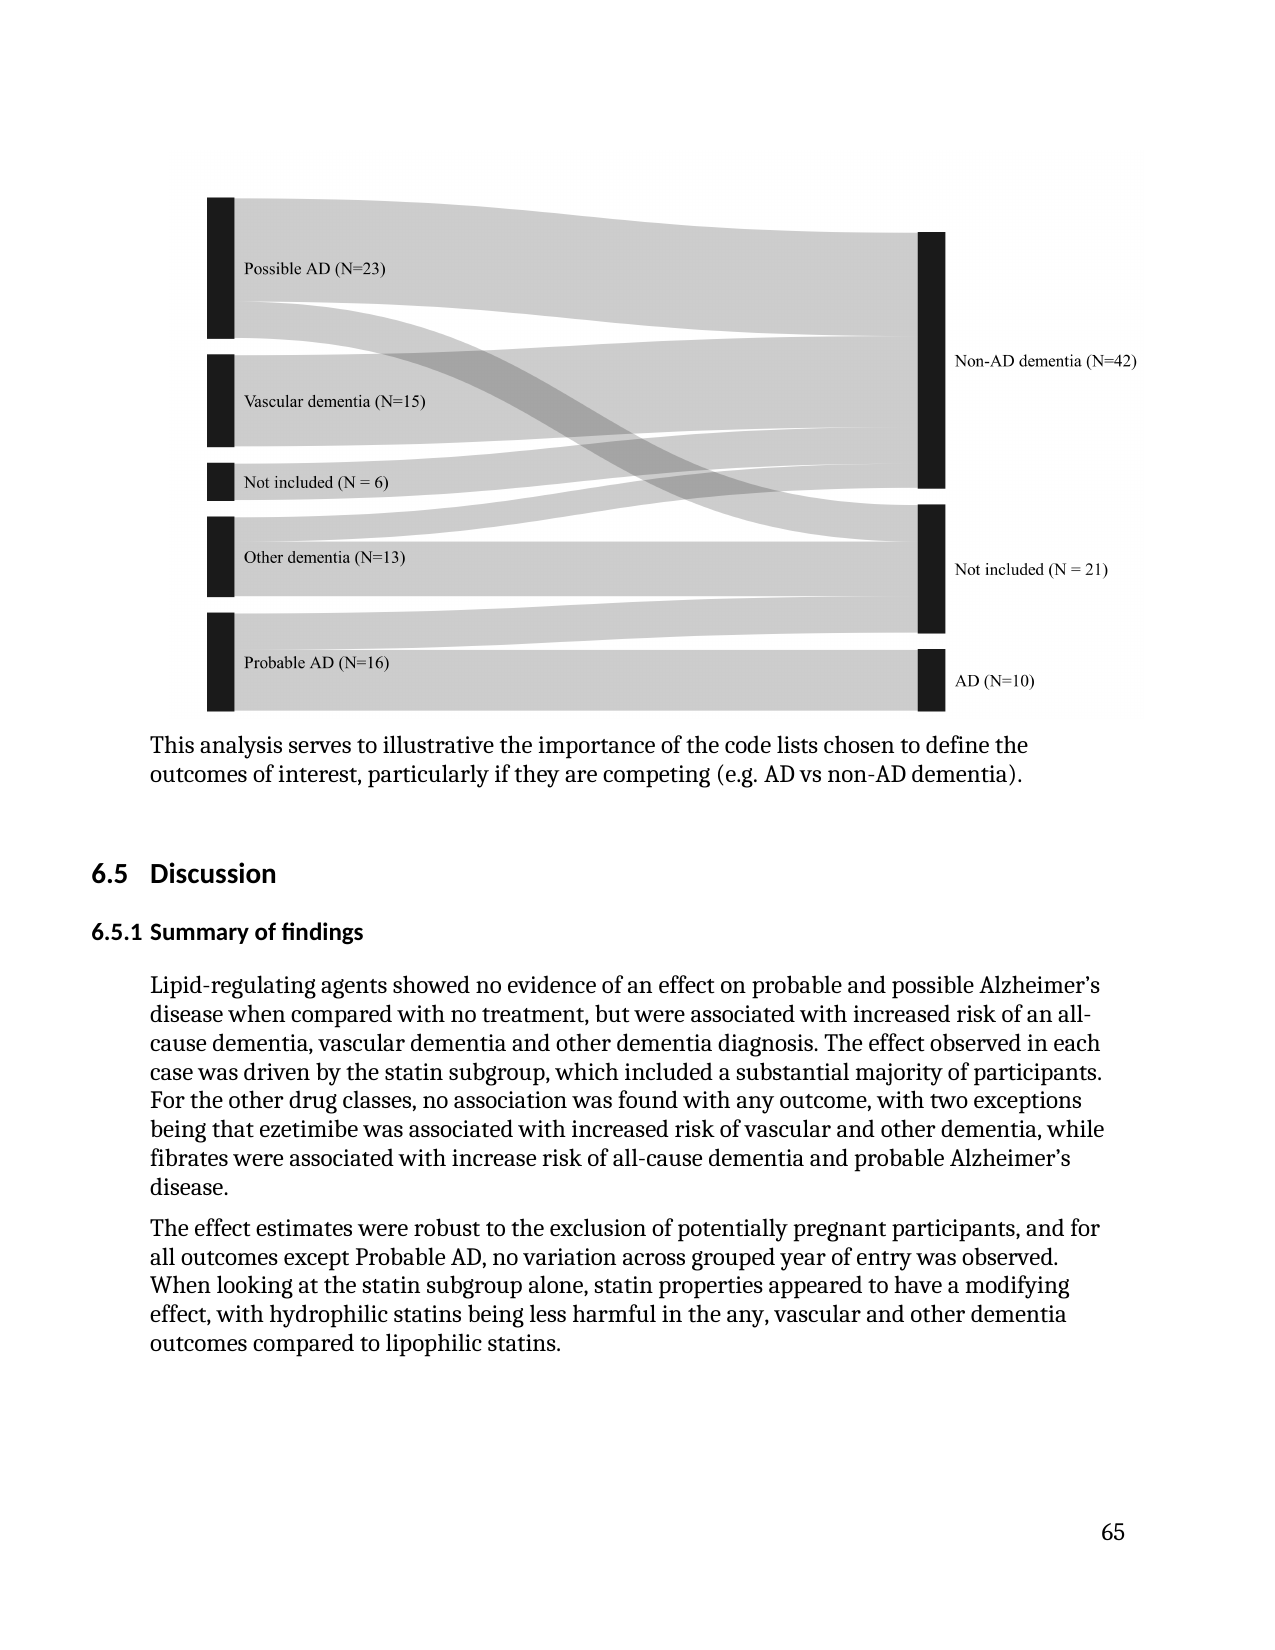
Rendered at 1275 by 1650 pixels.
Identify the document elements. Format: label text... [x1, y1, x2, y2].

subtitle Discussion [91, 855, 1125, 891]
subtitle Summary of findings [91, 916, 1125, 946]
text This analysis serves to illustrative the importance of the code lists chosen to define the outcomes of interest, particularly if they are competing (e.g. AD vs non-AD dementia). [150, 731, 1125, 789]
text The effect estimates were robust to the exclusion of potentially pregnant participants, and for all outcomes except Probable AD, no variation across grouped year of entry was observed. When looking at the statin subgroup alone, statin properties appeared to have a modifying effect, with hydrophilic statins being less harmful in the any, vascular and other dementia outcomes compared to lipophilic statins. [150, 1214, 1125, 1357]
picture [168, 150, 1144, 719]
text Lipid-regulating agents showed no evidence of an effect on probable and possible Alzheimer’s disease when compared with no treatment, but were associated with increased risk of an all-cause dementia, vascular dementia and other dementia diagnosis. The effect observed in each case was driven by the statin subgroup, which included a substantial majority of participants. For the other drug classes, no association was found with any outcome, with two exceptions being that ezetimibe was associated with increased risk of vascular and other dementia, while fibrates were associated with increase risk of all-cause dementia and probable Alzheimer’s disease. [150, 971, 1125, 1201]
